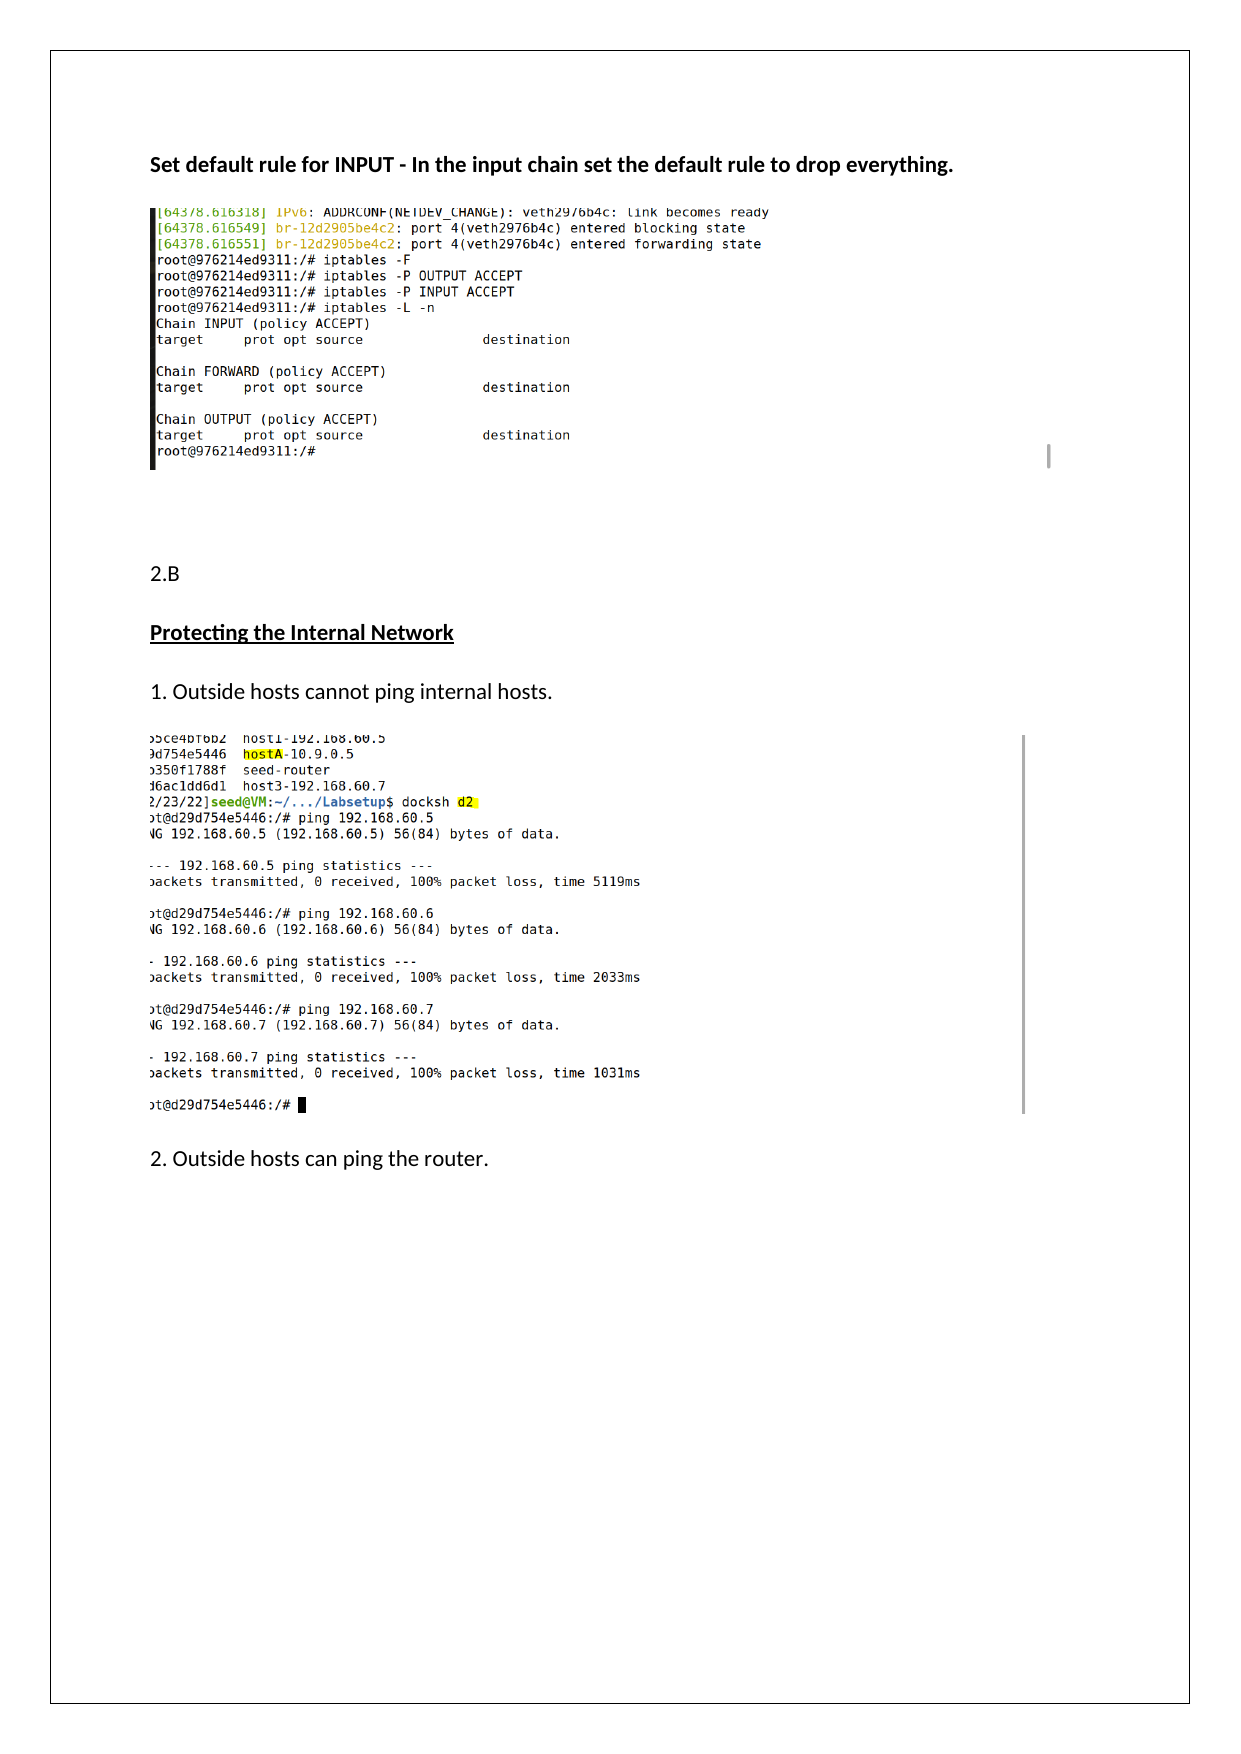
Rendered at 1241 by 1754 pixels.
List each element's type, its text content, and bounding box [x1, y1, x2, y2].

picture [150, 735, 1026, 1114]
text Set default rule for INPUT - In the input chain set the default rule to drop everything. [150, 150, 1090, 178]
text 1. Outside hosts cannot ping internal hosts. [150, 677, 1090, 705]
text 2. Outside hosts can ping the router. [150, 1144, 1090, 1172]
text 2.B [150, 559, 1090, 587]
picture [150, 208, 1052, 470]
text Protecting the Internal Network [150, 618, 1090, 646]
